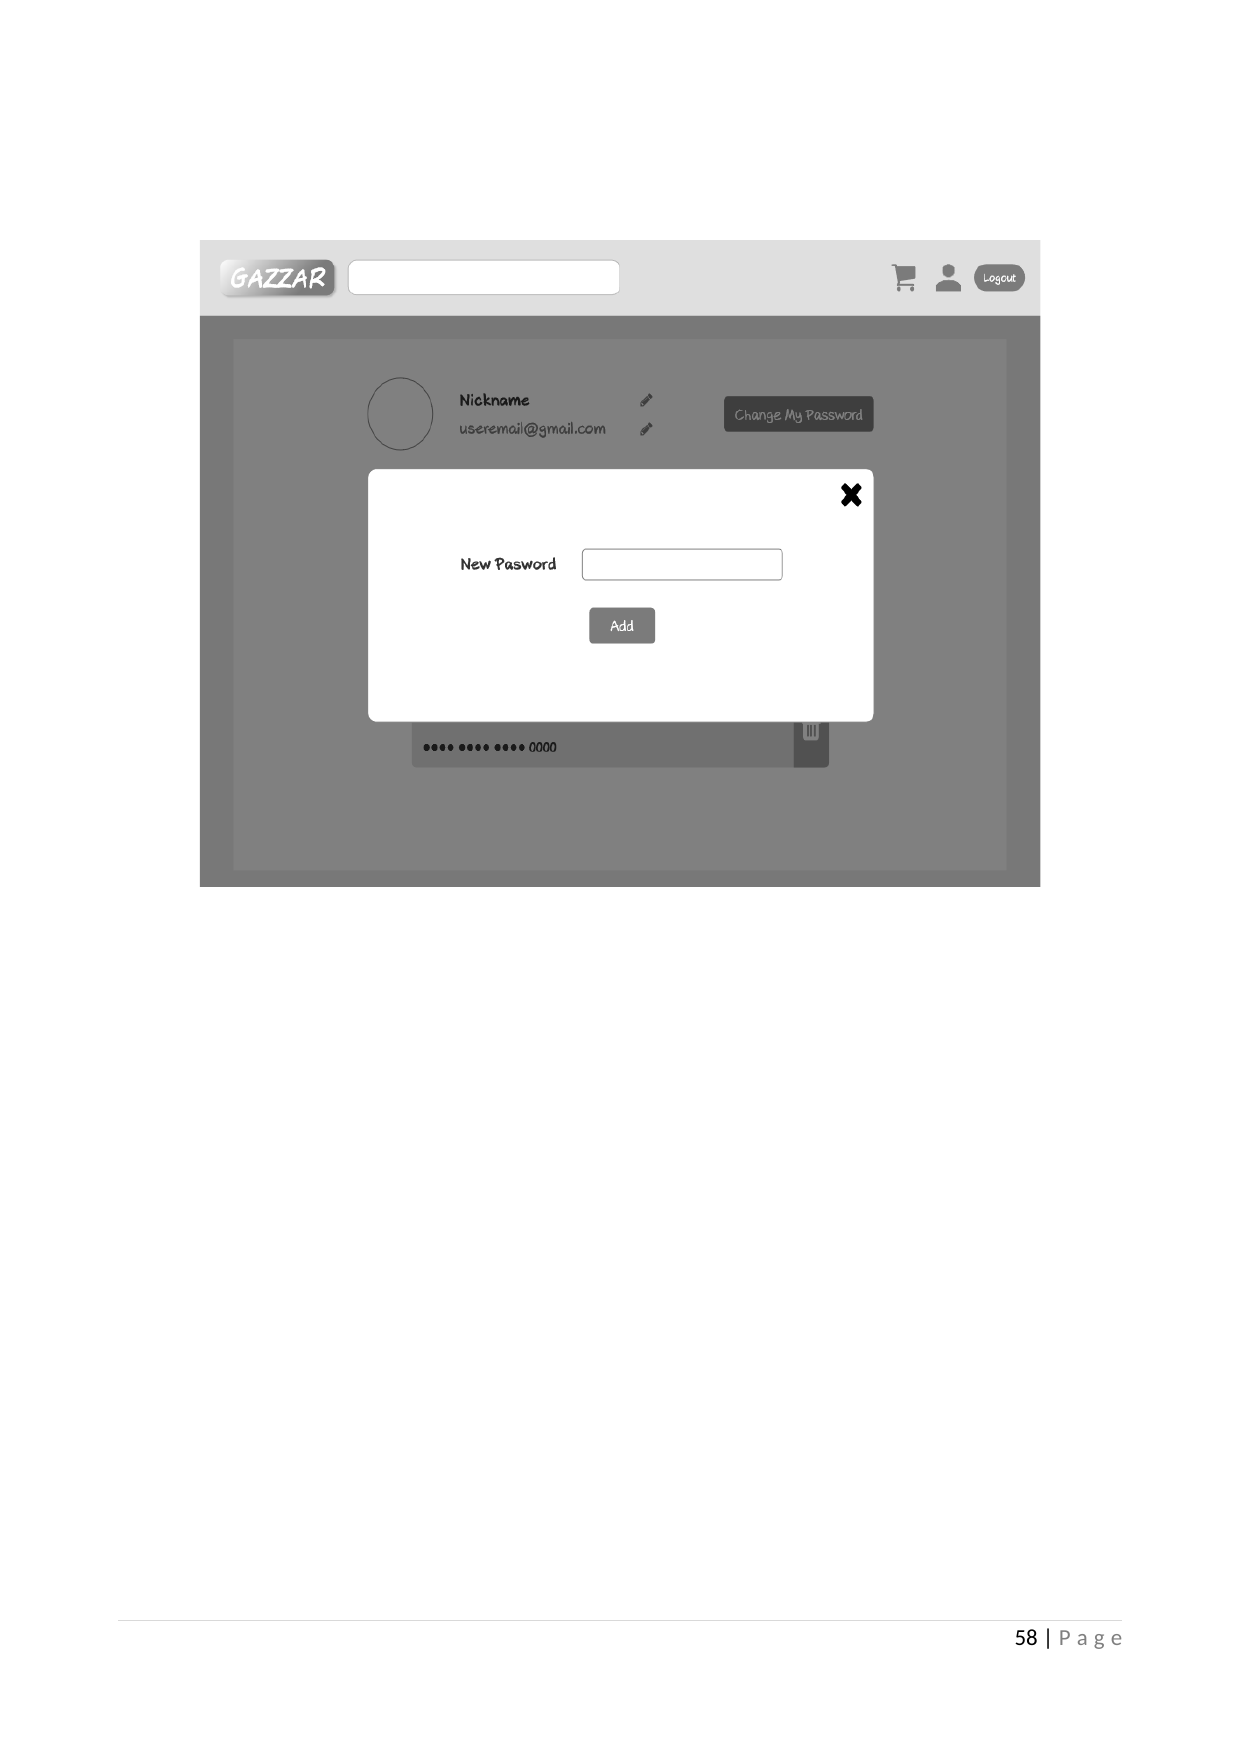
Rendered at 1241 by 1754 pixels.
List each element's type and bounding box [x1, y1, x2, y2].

picture [199, 240, 1041, 887]
